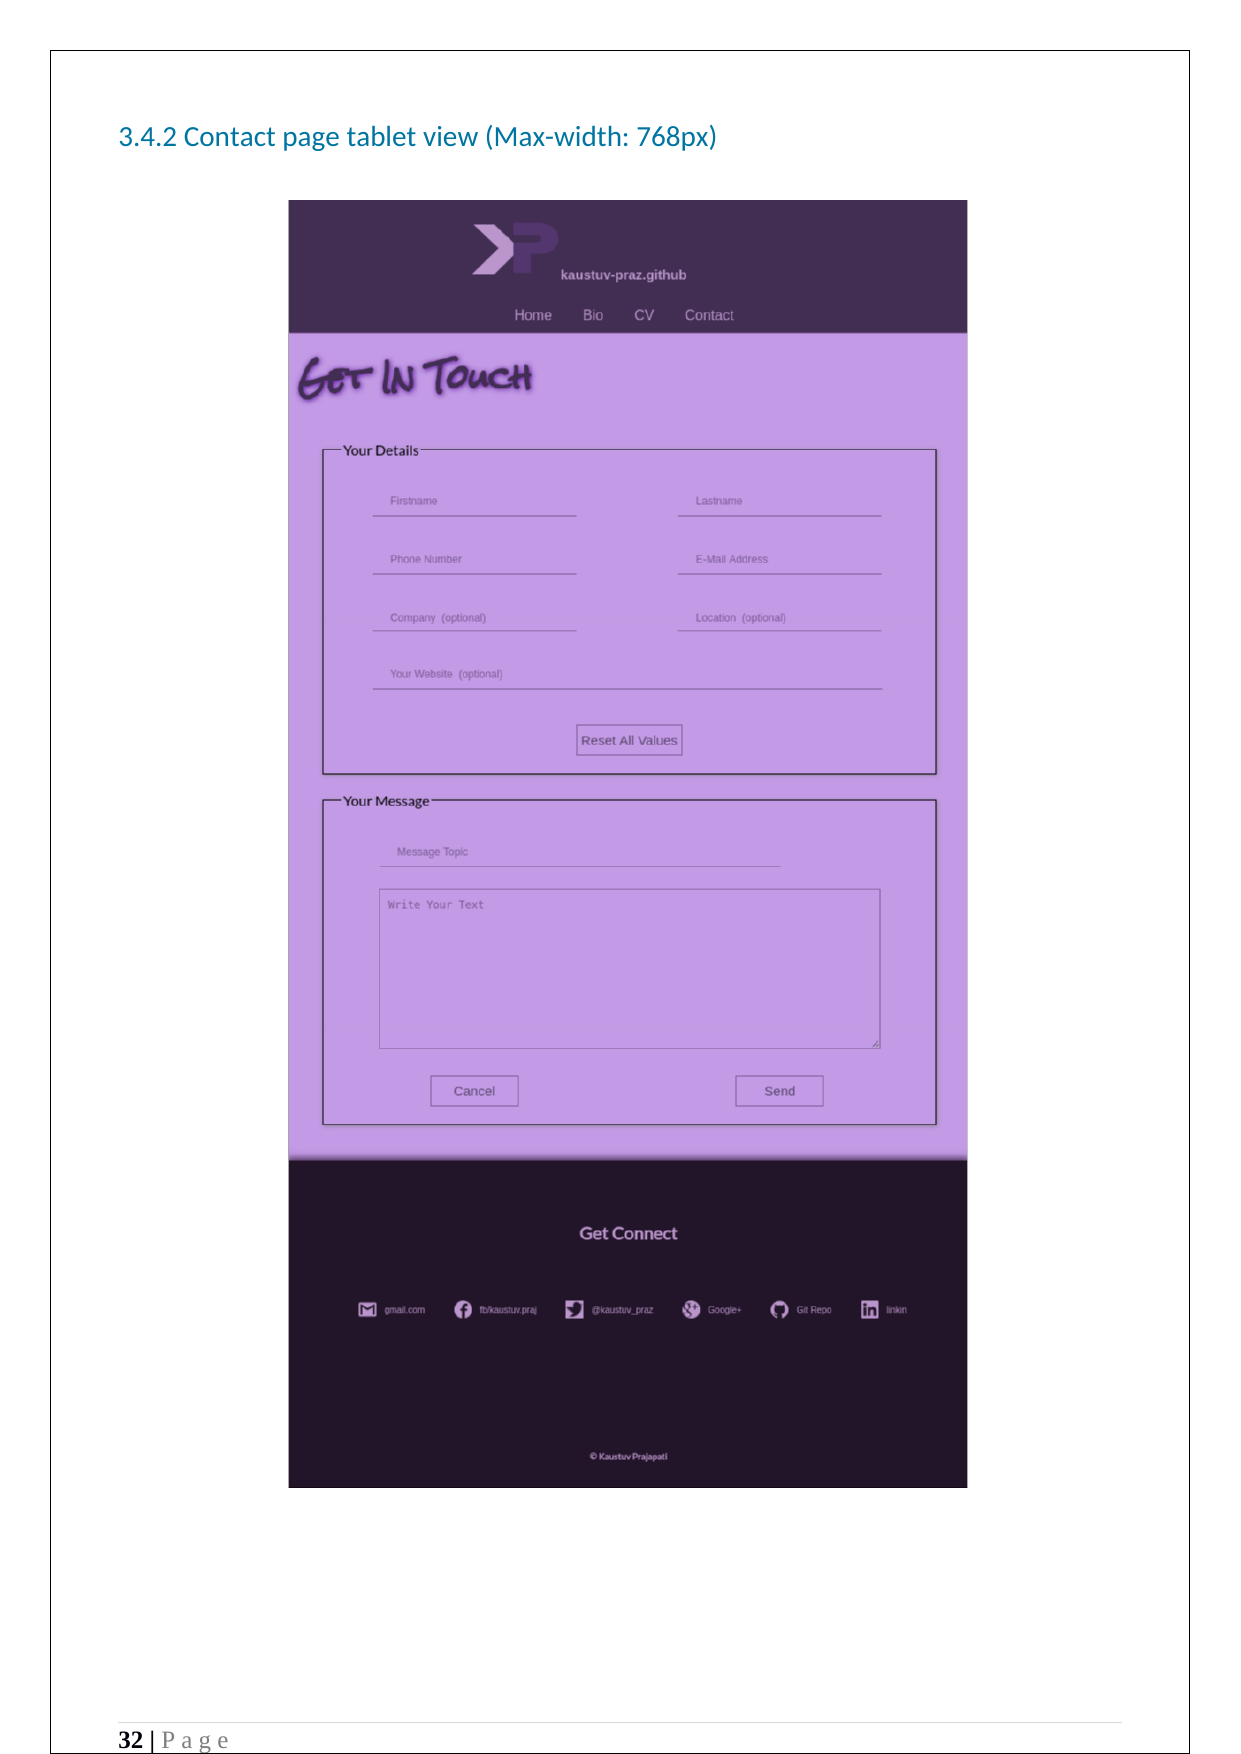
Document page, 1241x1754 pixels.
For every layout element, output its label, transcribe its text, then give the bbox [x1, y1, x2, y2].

text 3.4.2 Contact page tablet view (Max-width: 768px) [118, 118, 1122, 154]
picture [288, 200, 968, 1488]
